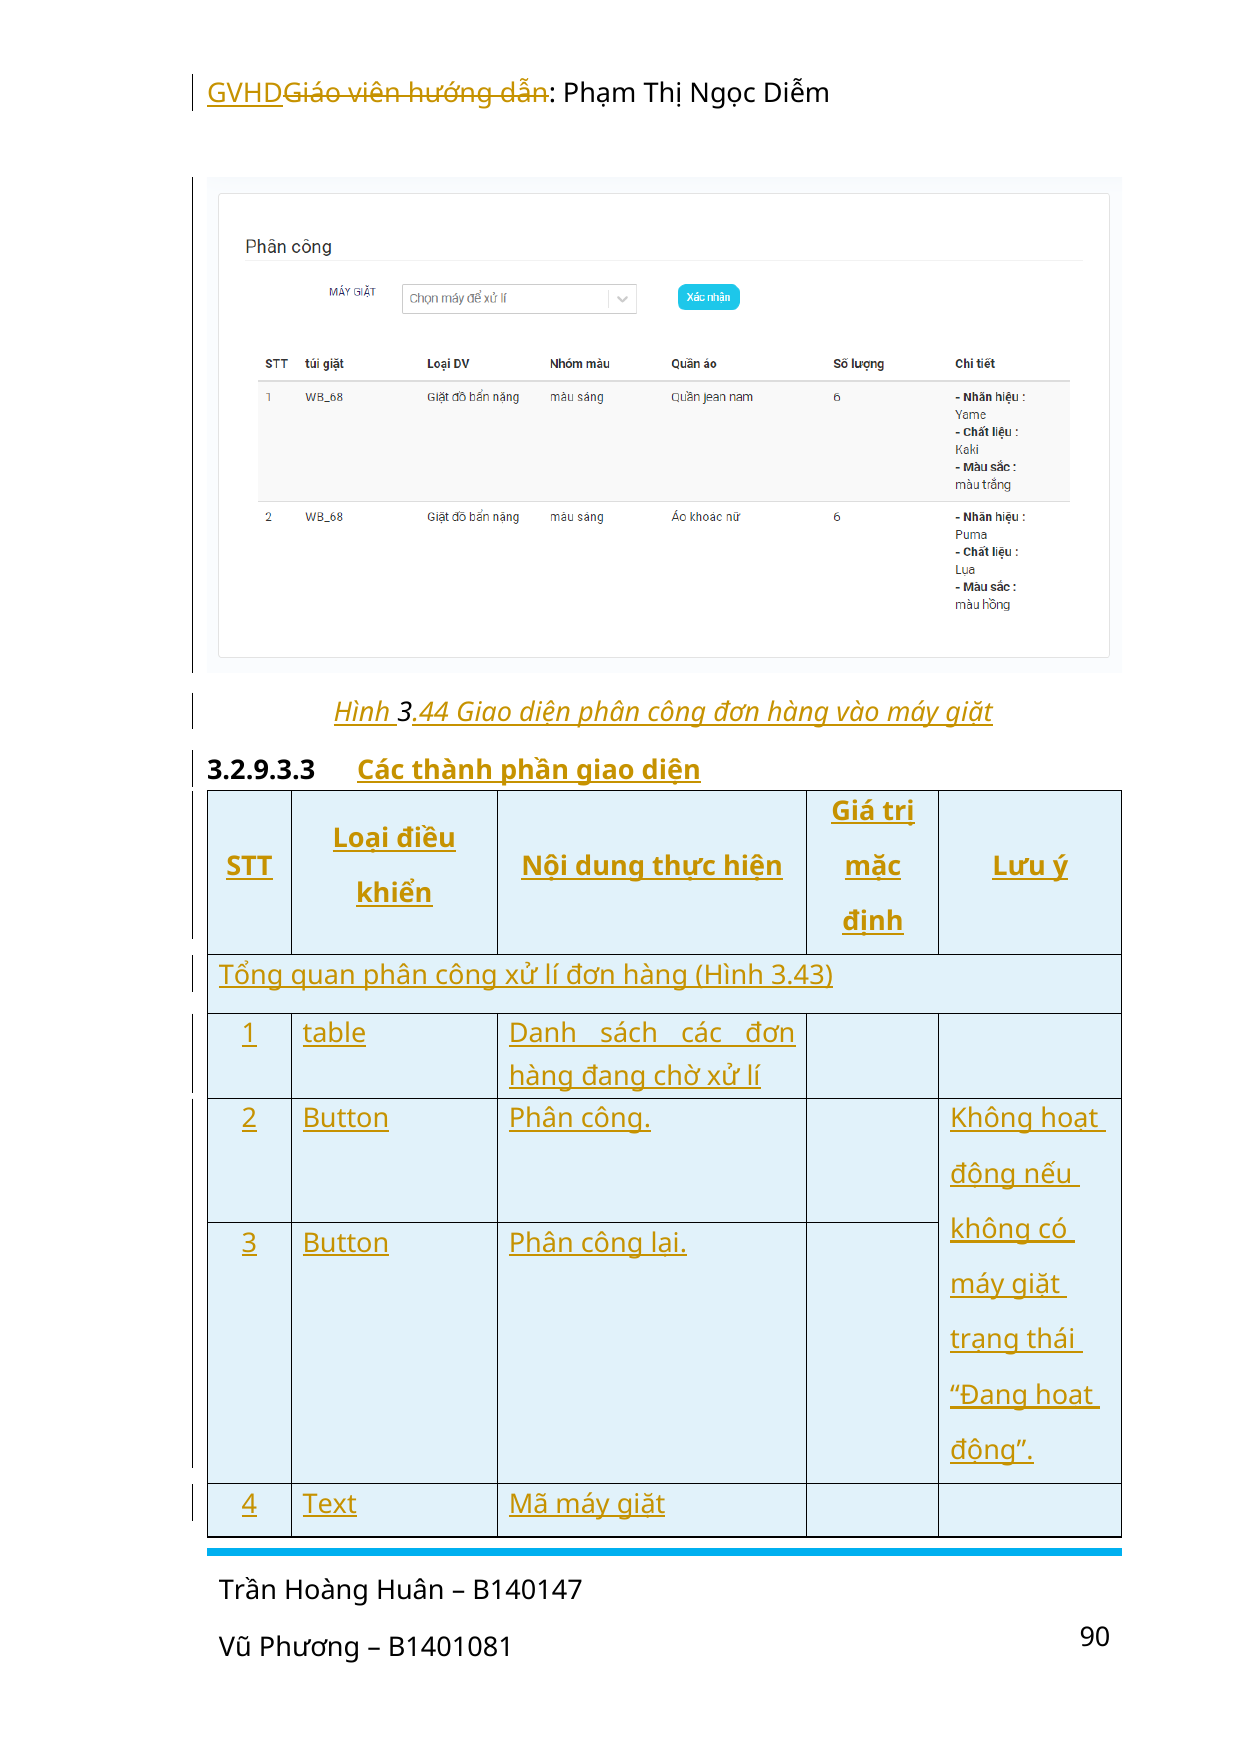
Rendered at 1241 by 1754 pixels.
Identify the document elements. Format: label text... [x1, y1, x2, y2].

picture [206, 177, 1123, 673]
text 3 [207, 692, 1122, 729]
